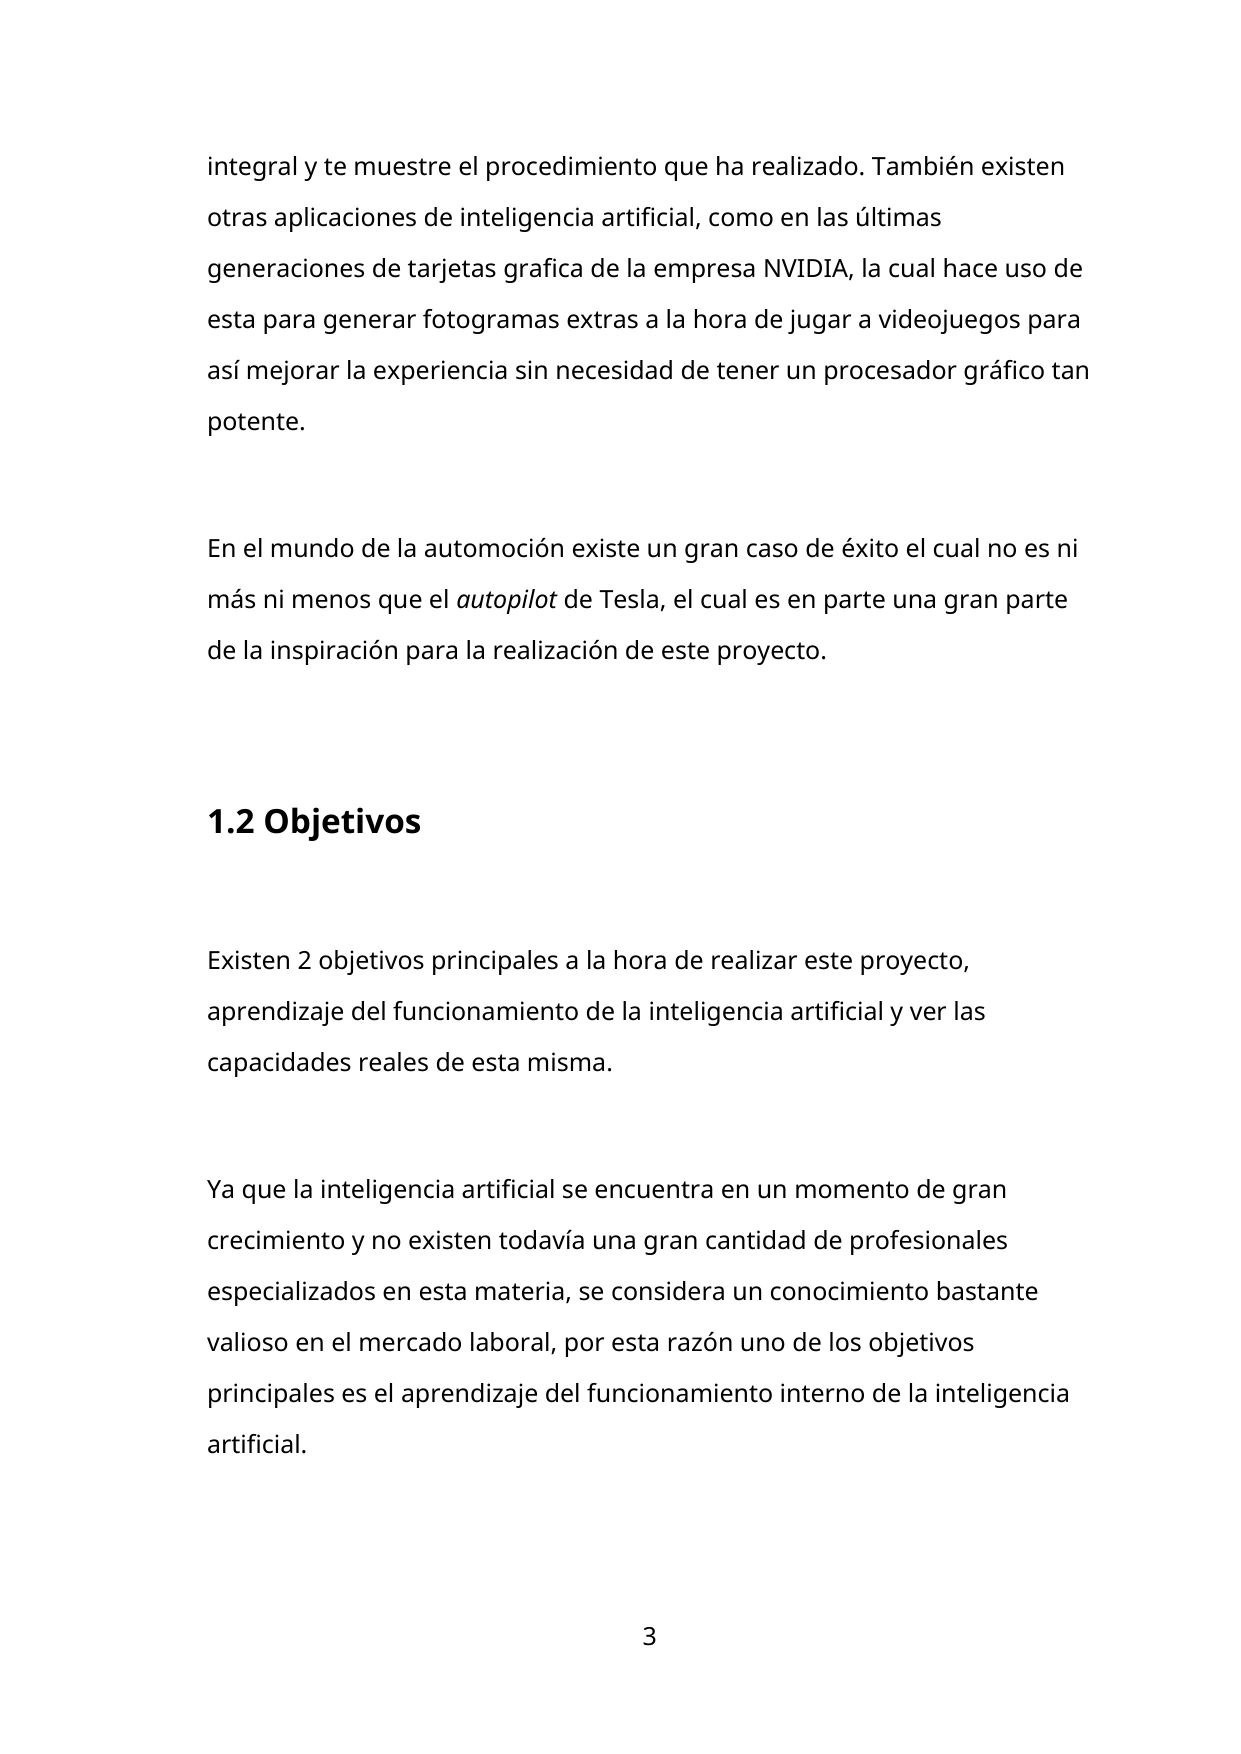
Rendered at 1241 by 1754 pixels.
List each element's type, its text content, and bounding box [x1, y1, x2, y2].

text 1.2 Objetivos [207, 798, 1092, 844]
text Ya que la inteligencia artificial se encuentra en un momento de gran crecimiento y no existen todavía una gran cantidad de profesionales especializados en esta materia, se considera un conocimiento bastante valioso en el mercado laboral, por esta razón uno de los objetivos principales es el aprendizaje del funcionamiento interno de la inteligencia artificial. [207, 1172, 1092, 1461]
text En el mundo de la automoción existe un gran caso de éxito el cual no es ni más ni menos que el autopilot de Tesla, el cual es en parte una gran parte de la inspiración para la realización de este proyecto. [207, 531, 1092, 769]
text Existen 2 objetivos principales a la hora de realizar este proyecto, aprendizaje del funcionamiento de la inteligencia artificial y ver las capacidades reales de esta misma. [207, 942, 1092, 1079]
